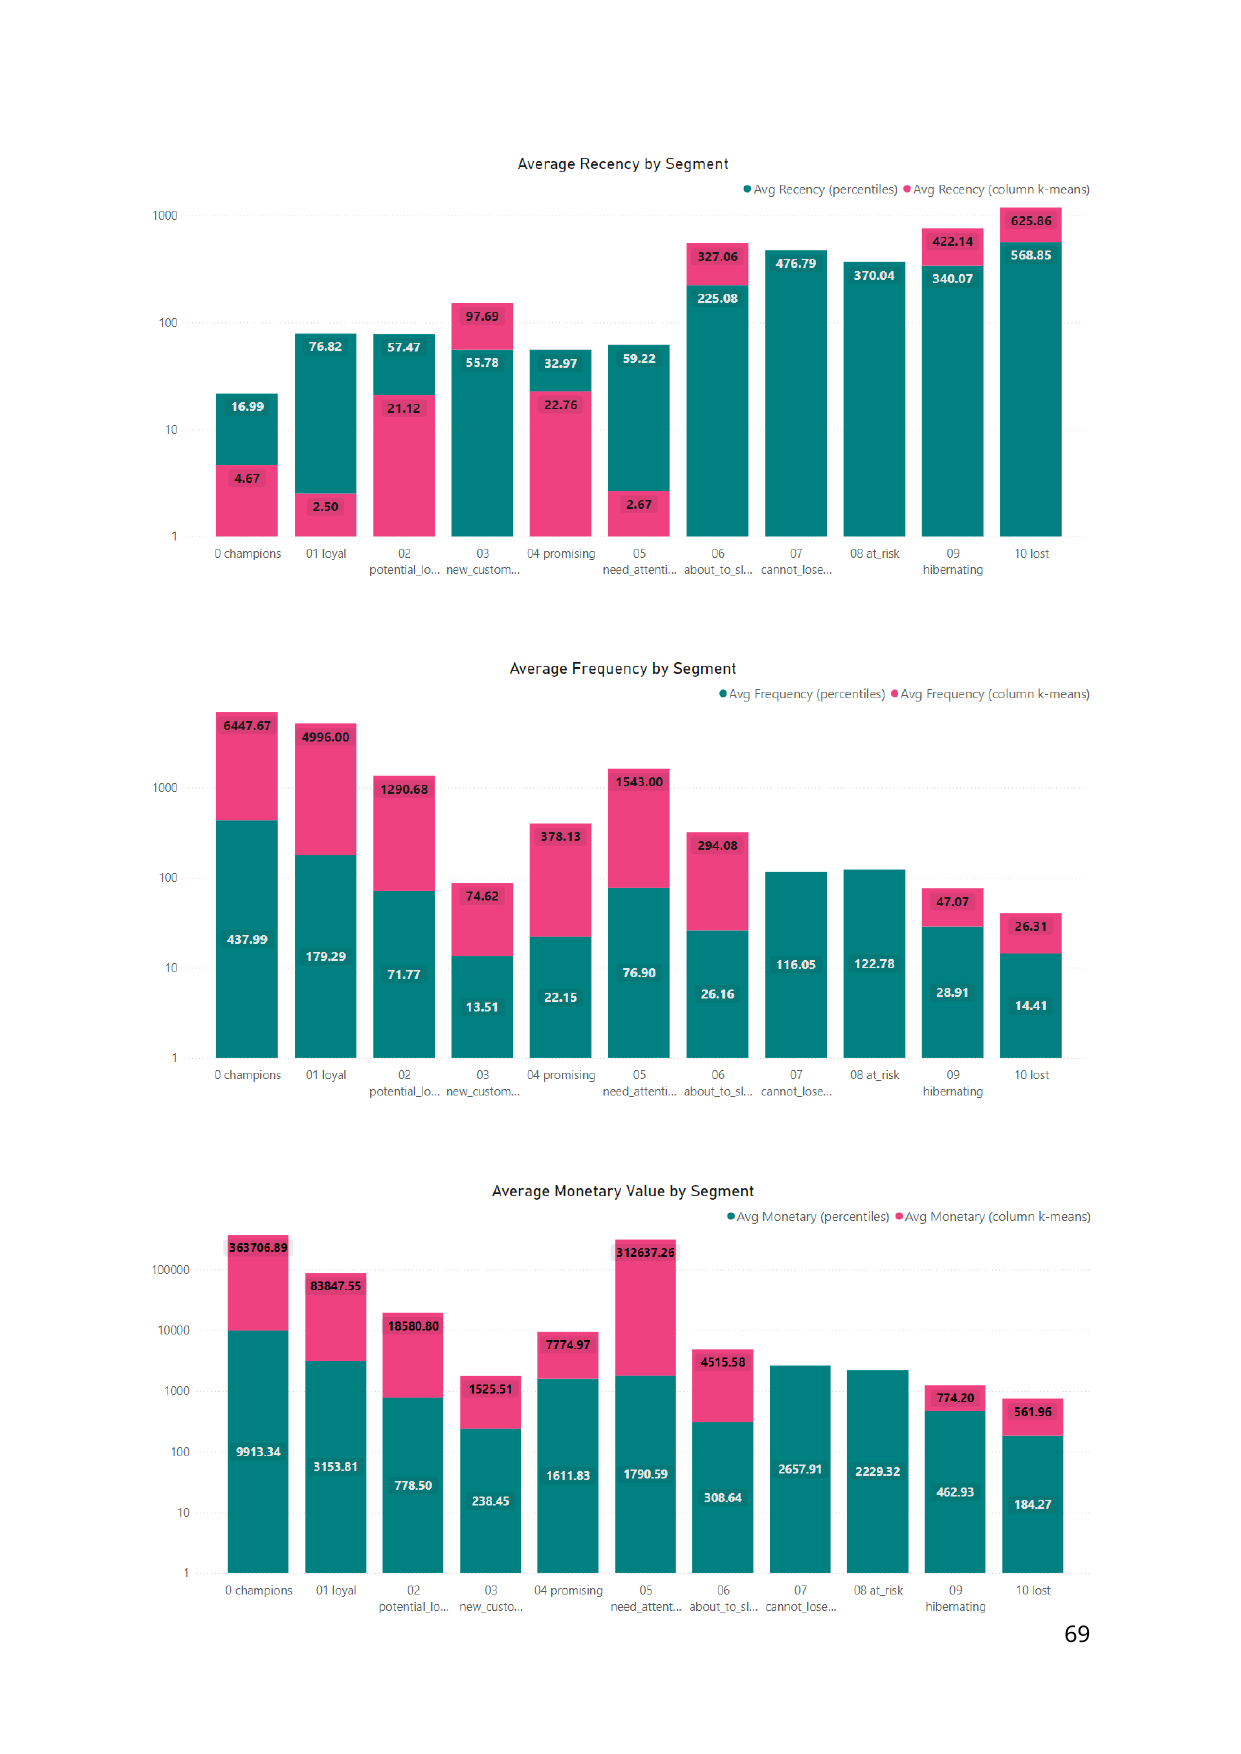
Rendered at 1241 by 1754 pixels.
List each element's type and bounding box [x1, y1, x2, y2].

picture [150, 150, 1091, 580]
picture [150, 1178, 1091, 1617]
picture [150, 653, 1091, 1100]
